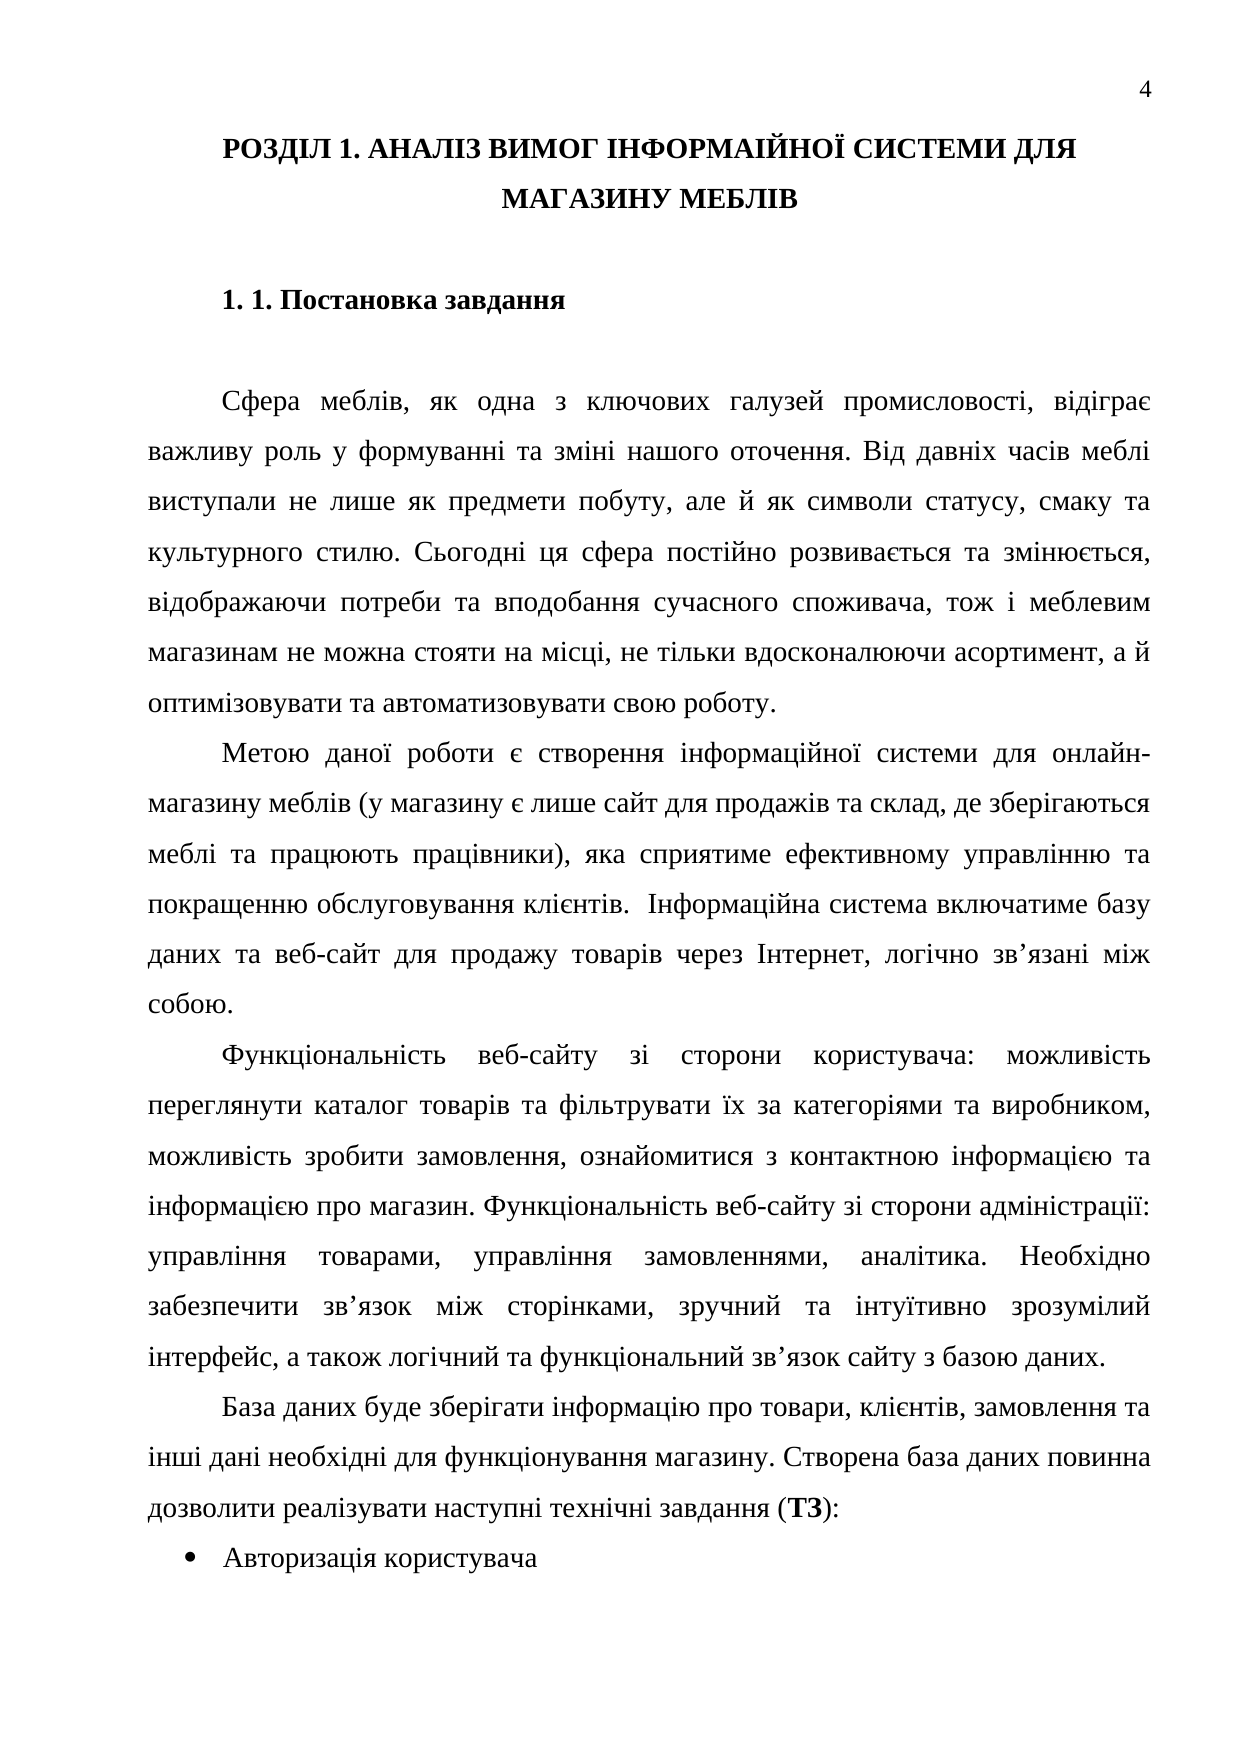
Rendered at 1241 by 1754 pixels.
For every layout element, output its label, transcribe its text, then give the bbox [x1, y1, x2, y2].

text РОЗДІЛ 1. АНАЛІЗ ВИМОГ ІНФОРМАІЙНОЇ СИСТЕМИ ДЛЯ МАГАЗИНУ МЕБЛІВ [148, 131, 1152, 215]
text Функціональність веб-сайту зі сторони користувача: можливість переглянути каталог товарів та фільтрувати їх за категоріями та виробником, можливість зробити замовлення, ознайомитися з контактною інформацією та інформацією про магазин. Функціональність веб-сайту зі сторони адміністрації: управління товарами, управління замовленнями, аналітика. Необхідно забезпечити зв’язок між сторінками, зручний та інтуїтивно зрозумілий інтерфейс, а також логічний та функціональний зв’язок сайту з базою даних. [148, 1037, 1152, 1372]
text Сфера меблів, як одна з ключових галузей промисловості, відіграє важливу роль у формуванні та зміні нашого оточення. Від давніх часів меблі виступали не лише як предмети побуту, але й як символи статусу, смаку та культурного стилю. Сьогодні ця сфера постійно розвивається та змінюється, відображаючи потреби та вподобання сучасного споживача, тож і меблевим магазинам не можна стояти на місці, не тільки вдосконалюючи асортимент, а й оптимізовувати та автоматизовувати свою роботу. [148, 383, 1152, 718]
list Авторизація користувача [185, 1540, 1152, 1574]
text База даних буде зберігати інформацію про товари, клієнтів, замовлення та інші дані необхідні для функціонування магазину. Створена база даних повинна дозволити реалізувати наступні технічні завдання (ТЗ): [148, 1389, 1152, 1523]
text 1. 1. Постановка завдання [148, 282, 1152, 316]
text Метою даної роботи є створення інформаційної системи для онлайн-магазину меблів (у магазину є лише сайт для продажів та склад, де зберігаються меблі та працюють працівники), яка сприятиме ефективному управлінню та покращенню обслуговування клієнтів. Інформаційна система включатиме базу даних та веб-сайт для продажу товарів через Інтернет, логічно зв’язані між собою. [148, 735, 1152, 1020]
